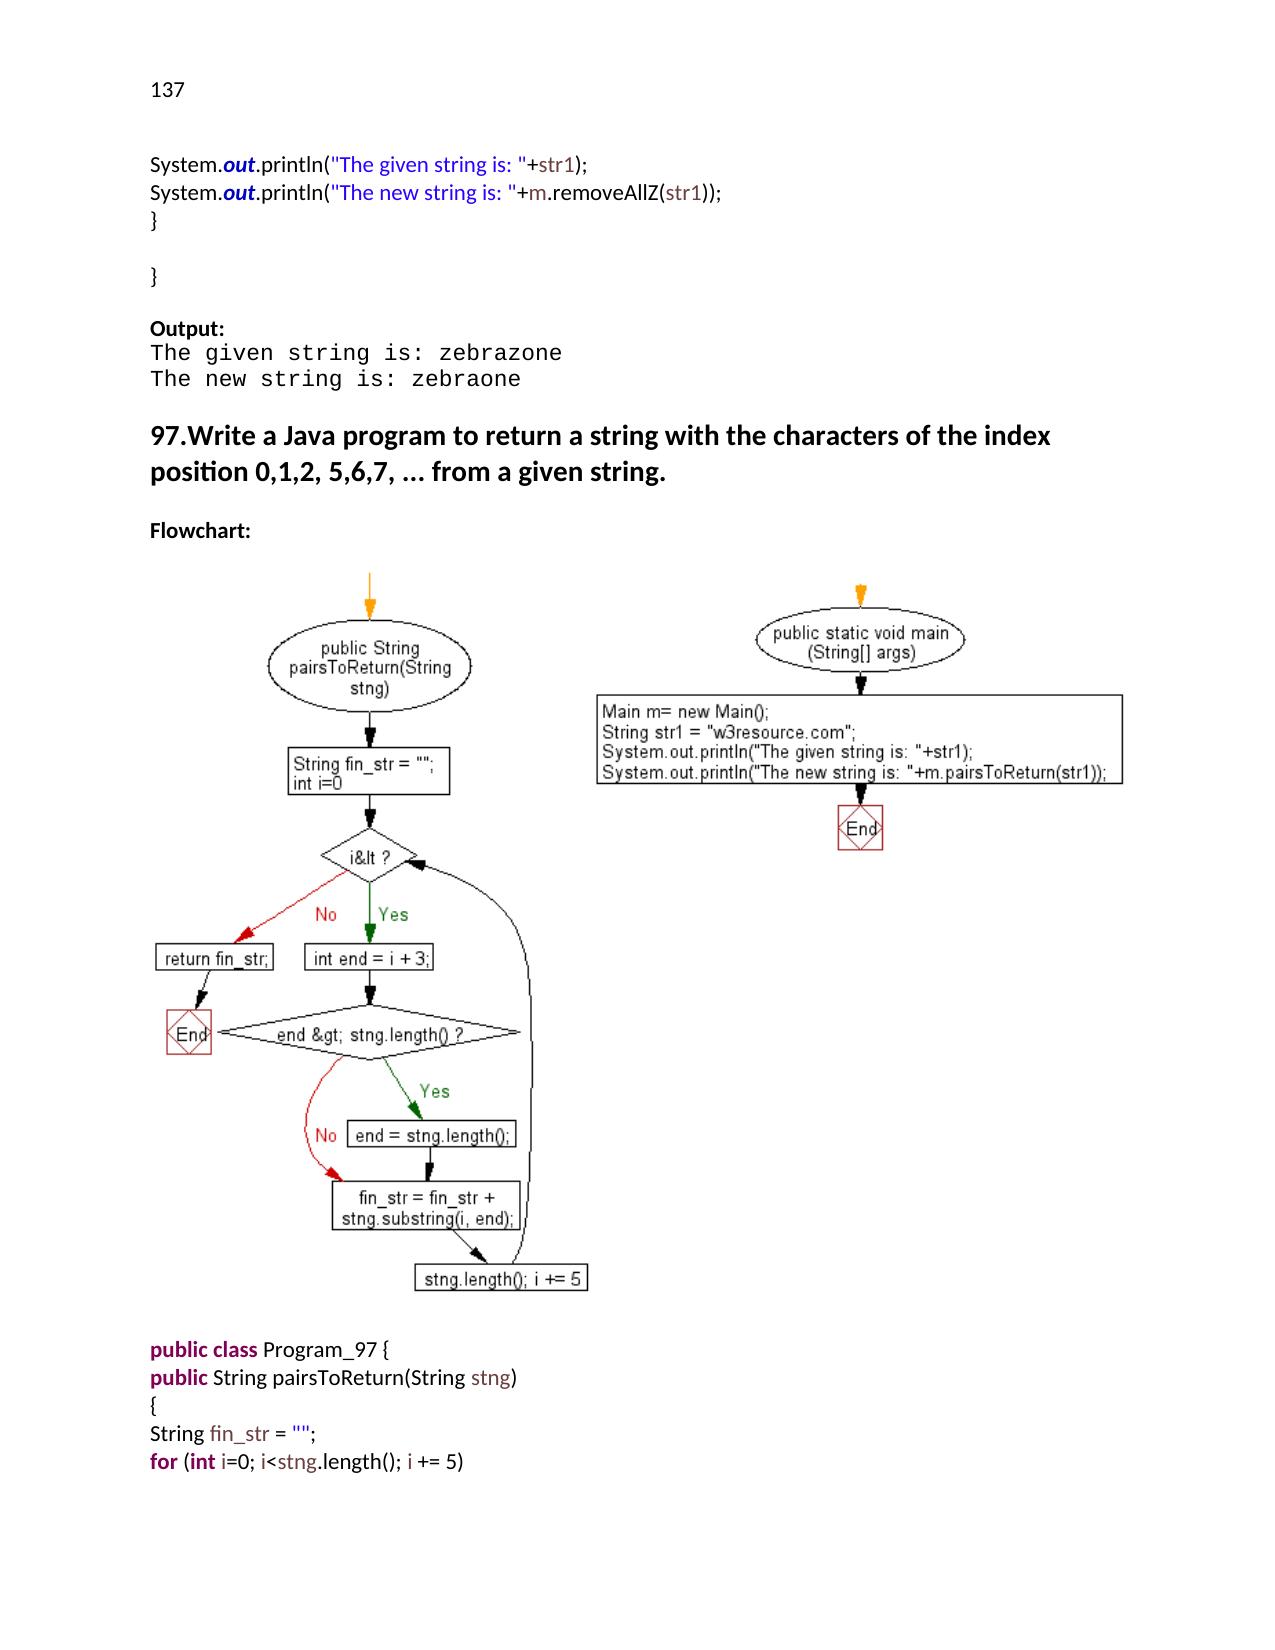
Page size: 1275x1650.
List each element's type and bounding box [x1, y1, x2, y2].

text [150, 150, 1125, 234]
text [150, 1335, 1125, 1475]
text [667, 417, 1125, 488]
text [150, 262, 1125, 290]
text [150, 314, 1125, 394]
picture [150, 544, 1125, 1312]
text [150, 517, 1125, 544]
